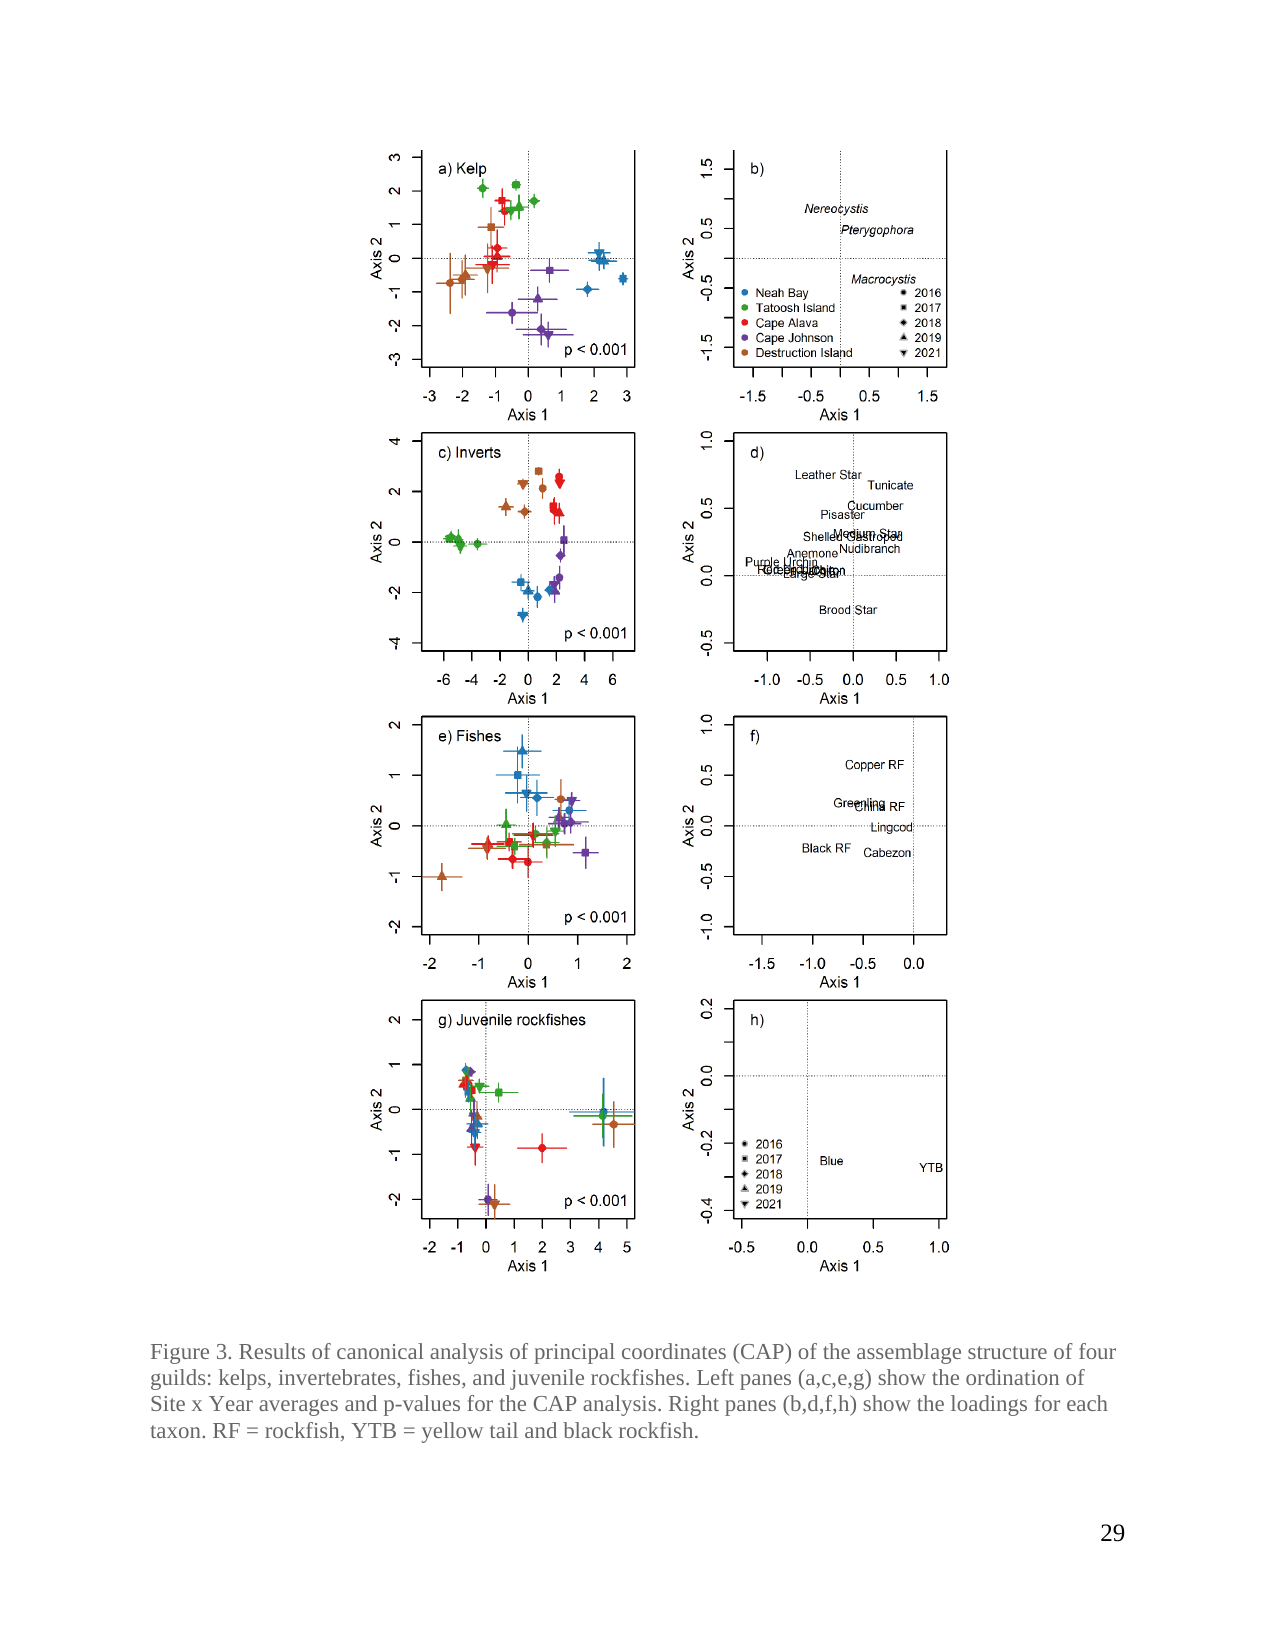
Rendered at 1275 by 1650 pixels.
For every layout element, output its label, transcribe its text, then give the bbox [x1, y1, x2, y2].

subtitle Figure 3. Results of canonical analysis of principal coordinates (CAP) of the assemblage structure of four guilds: kelps, invertebrates, fishes, and juvenile rockfishes. Left panes (a,c,e,g) show the ordination of Site x Year averages and p-values for the CAP analysis. Right panes (b,d,f,h) show the loadings for each taxon. RF = rockfish, YTB = yellow tail and black rockfish. [150, 1338, 1125, 1443]
picture [363, 150, 987, 1284]
